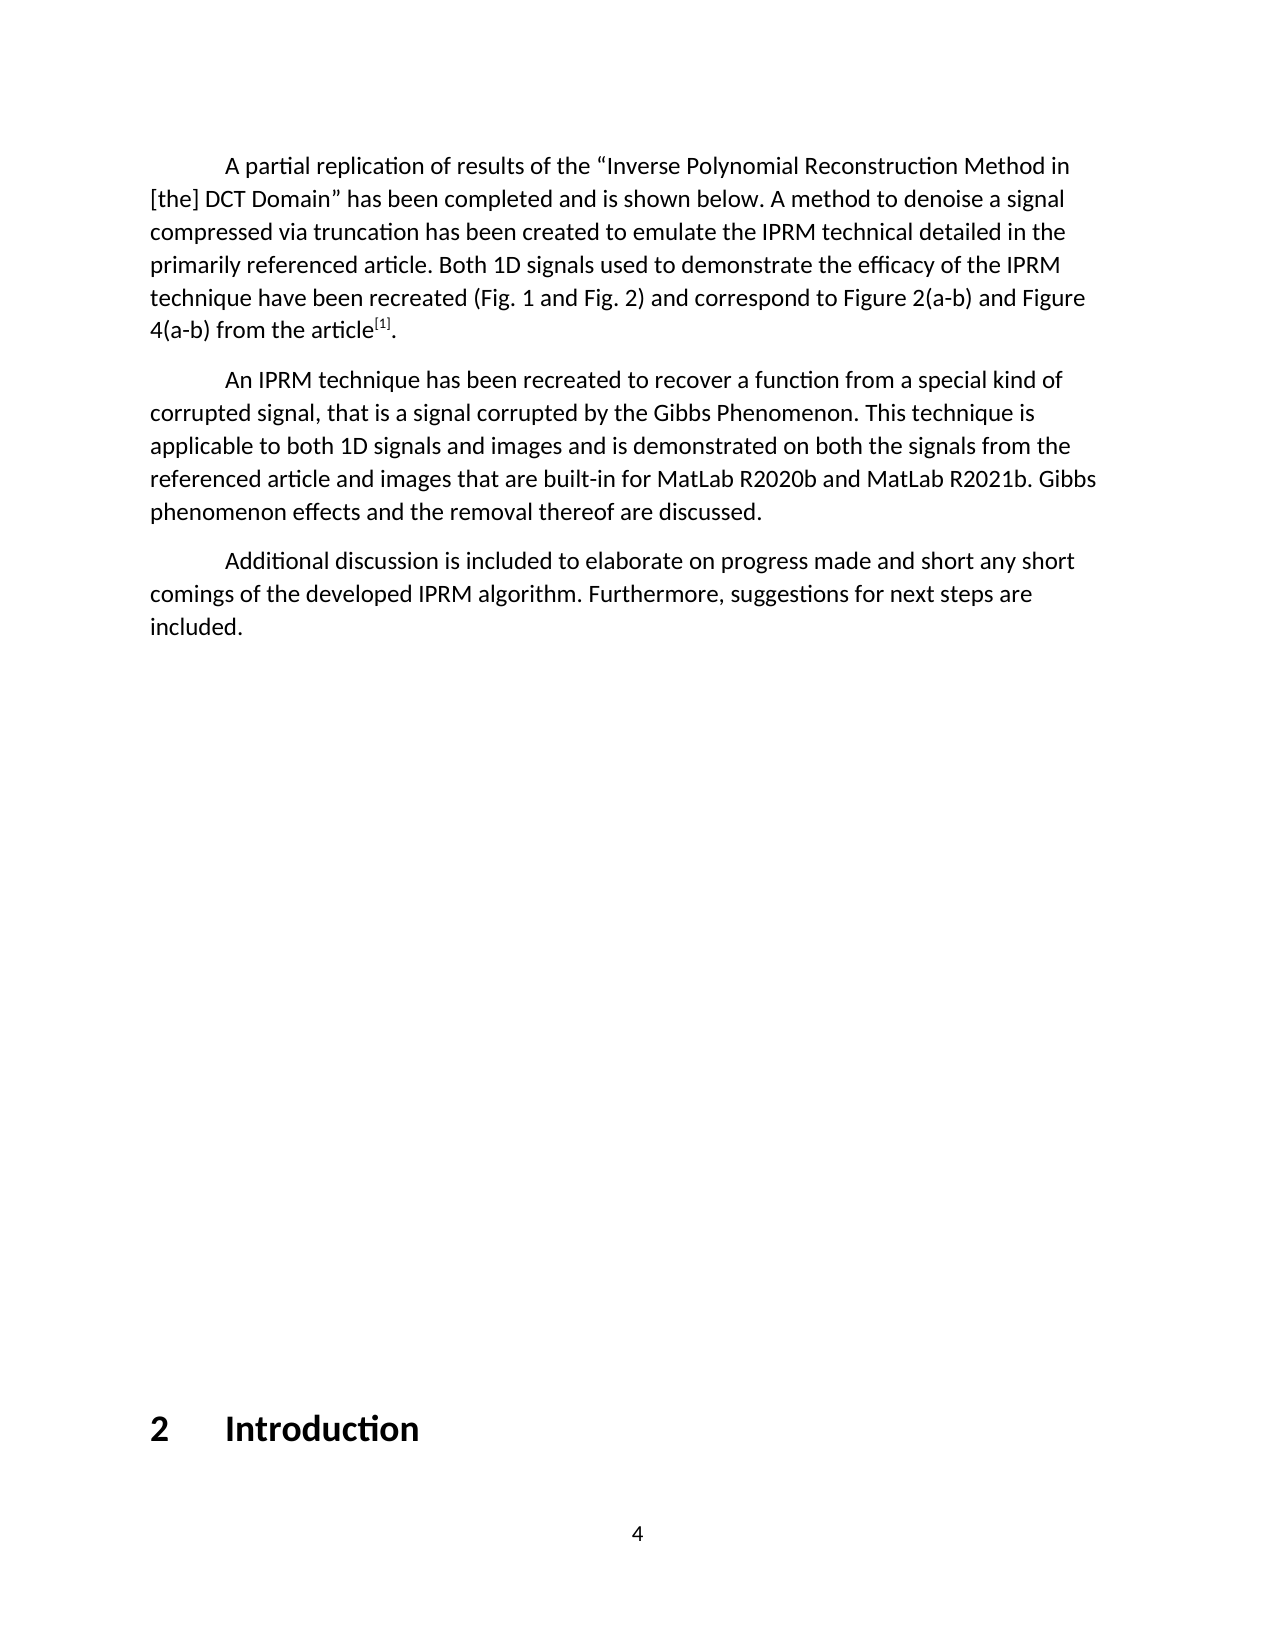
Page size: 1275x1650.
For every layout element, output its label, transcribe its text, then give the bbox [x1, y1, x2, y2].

text An IPRM technique has been recreated to recover a function from a special kind of corrupted signal, that is a signal corrupted by the Gibbs Phenomenon. This technique is applicable to both 1D signals and images and is demonstrated on both the signals from the referenced article and images that are built-in for MatLab R2020b and MatLab R2021b. Gibbs phenomenon effects and the removal thereof are discussed. [150, 364, 1125, 526]
text A partial replication of results of the “Inverse Polynomial Reconstruction Method in [the] DCT Domain” has been completed and is shown below. A method to denoise a signal compressed via truncation has been created to emulate the IPRM technical detailed in the primarily referenced article. Both 1D signals used to demonstrate the efficacy of the IPRM technique have been recreated (Fig. 1 and Fig. 2) and correspond to Figure 2(a-b) and Figure 4(a-b) from the article[1]. [150, 150, 1125, 345]
text Additional discussion is included to elaborate on progress made and short any short comings of the developed IPRM algorithm. Furthermore, suggestions for next steps are included. [150, 545, 1125, 642]
text 2 Introduction [150, 1404, 1125, 1450]
